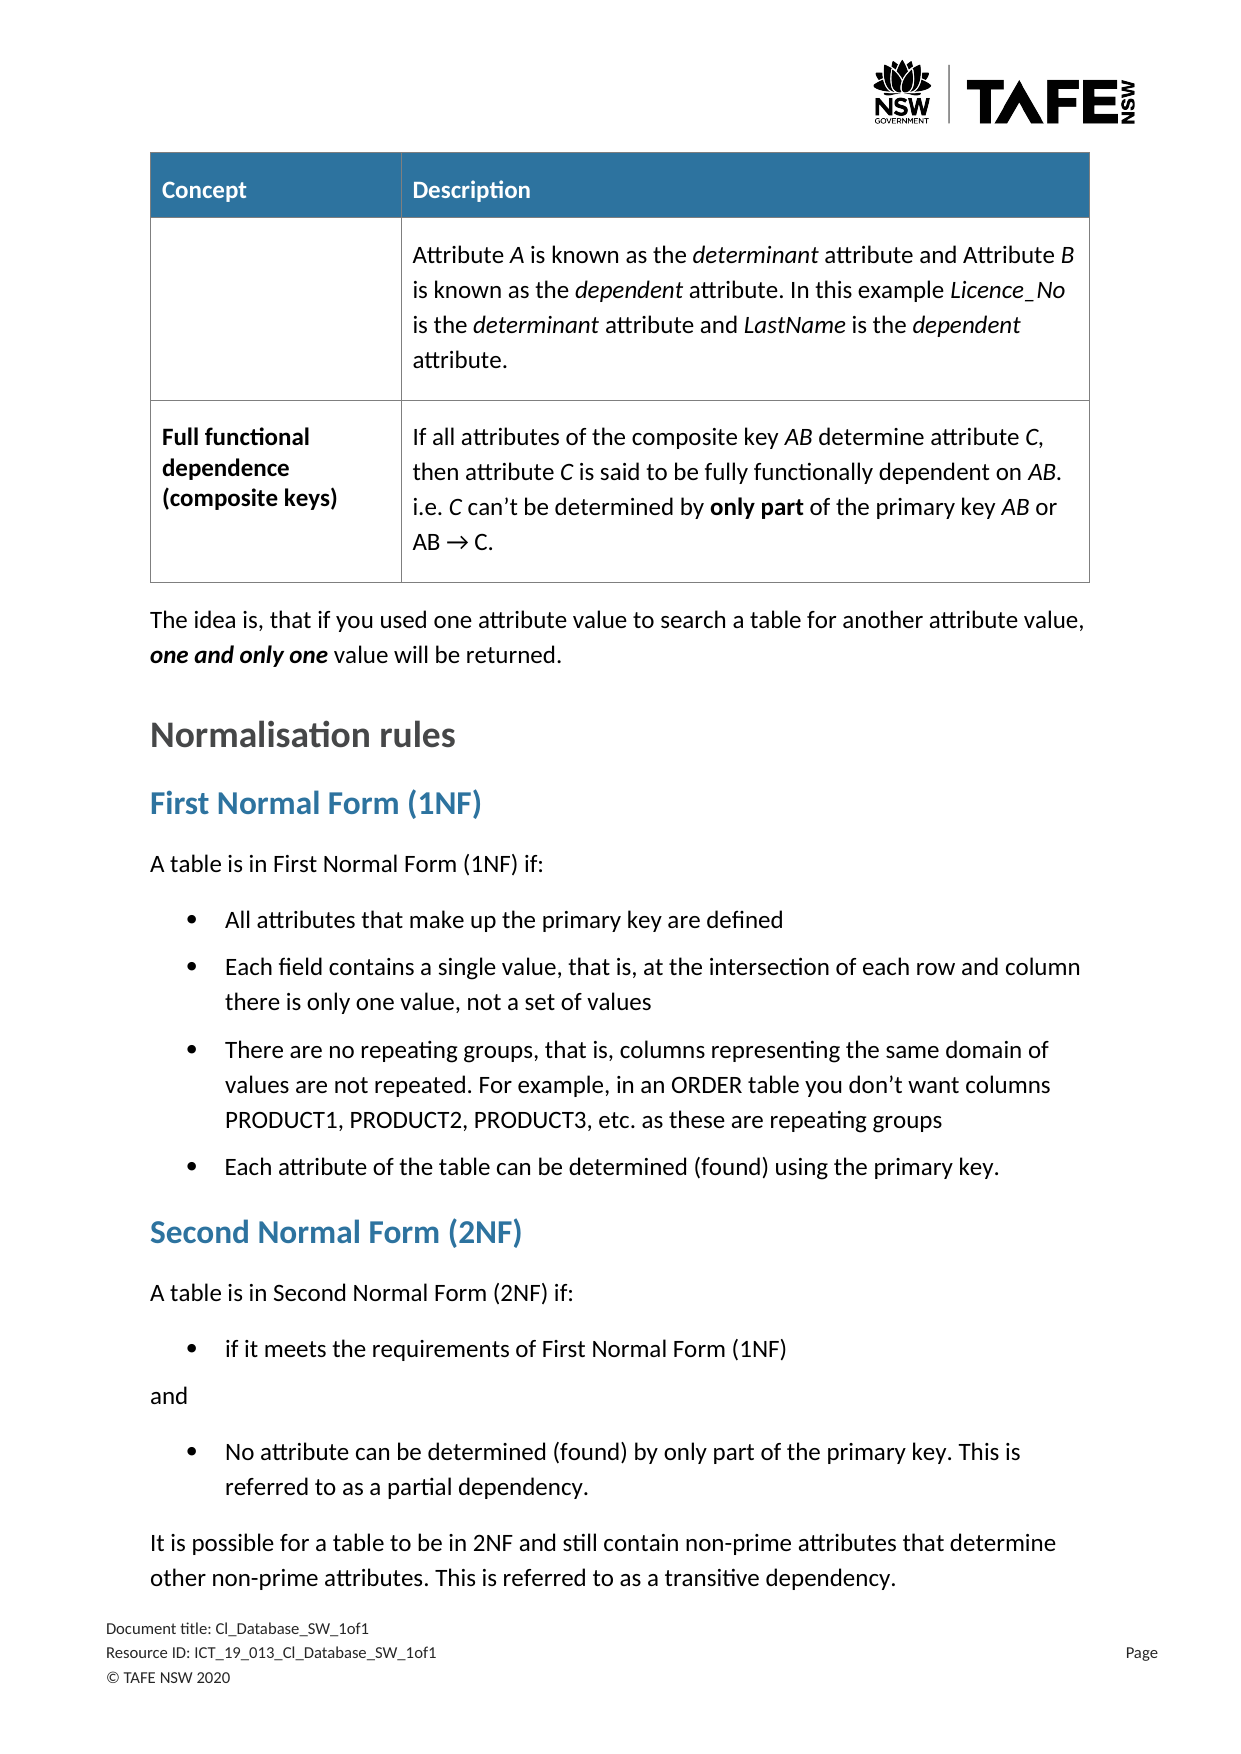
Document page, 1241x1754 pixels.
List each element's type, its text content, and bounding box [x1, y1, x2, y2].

list No attribute can be determined (found) by only part of the primary key. This is referred to as a partial dependency. [187, 1436, 1090, 1502]
subtitle First Normal Form (1NF) [150, 782, 1090, 823]
list if it meets the requirements of First Normal Form (1NF) [187, 1333, 1090, 1363]
text A table is in Second Normal Form (2NF) if: [150, 1277, 1090, 1307]
list There are no repeating groups, that is, columns representing the same domain of values are not repeated. For example, in an ORDER table you don’t want columns PRODUCT1, PRODUCT2, PRODUCT3, etc. as these are repeating groups [187, 1034, 1090, 1134]
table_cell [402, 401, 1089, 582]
picture [873, 59, 1135, 125]
text It is possible for a table to be in 2NF and still contain non-prime attributes that determine other non-prime attributes. This is referred to as a transitive dependency. [150, 1527, 1090, 1592]
subtitle Normalisation rules [150, 711, 1090, 757]
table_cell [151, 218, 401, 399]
subtitle Second Normal Form (2NF) [150, 1211, 1090, 1252]
text A table is in First Normal Form (1NF) if: [150, 848, 1090, 878]
text The idea is, that if you used one attribute value to search a table for another attribute value, one and only one value will be returned. [150, 604, 1090, 669]
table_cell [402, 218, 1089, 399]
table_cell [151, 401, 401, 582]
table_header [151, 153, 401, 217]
list Each field contains a single value, that is, at the intersection of each row and column there is only one value, not a set of values [187, 951, 1090, 1017]
text and [150, 1380, 1090, 1411]
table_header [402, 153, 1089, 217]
list All attributes that make up the primary key are defined [187, 904, 1090, 934]
list Each attribute of the table can be determined (found) using the primary key. [187, 1151, 1090, 1182]
